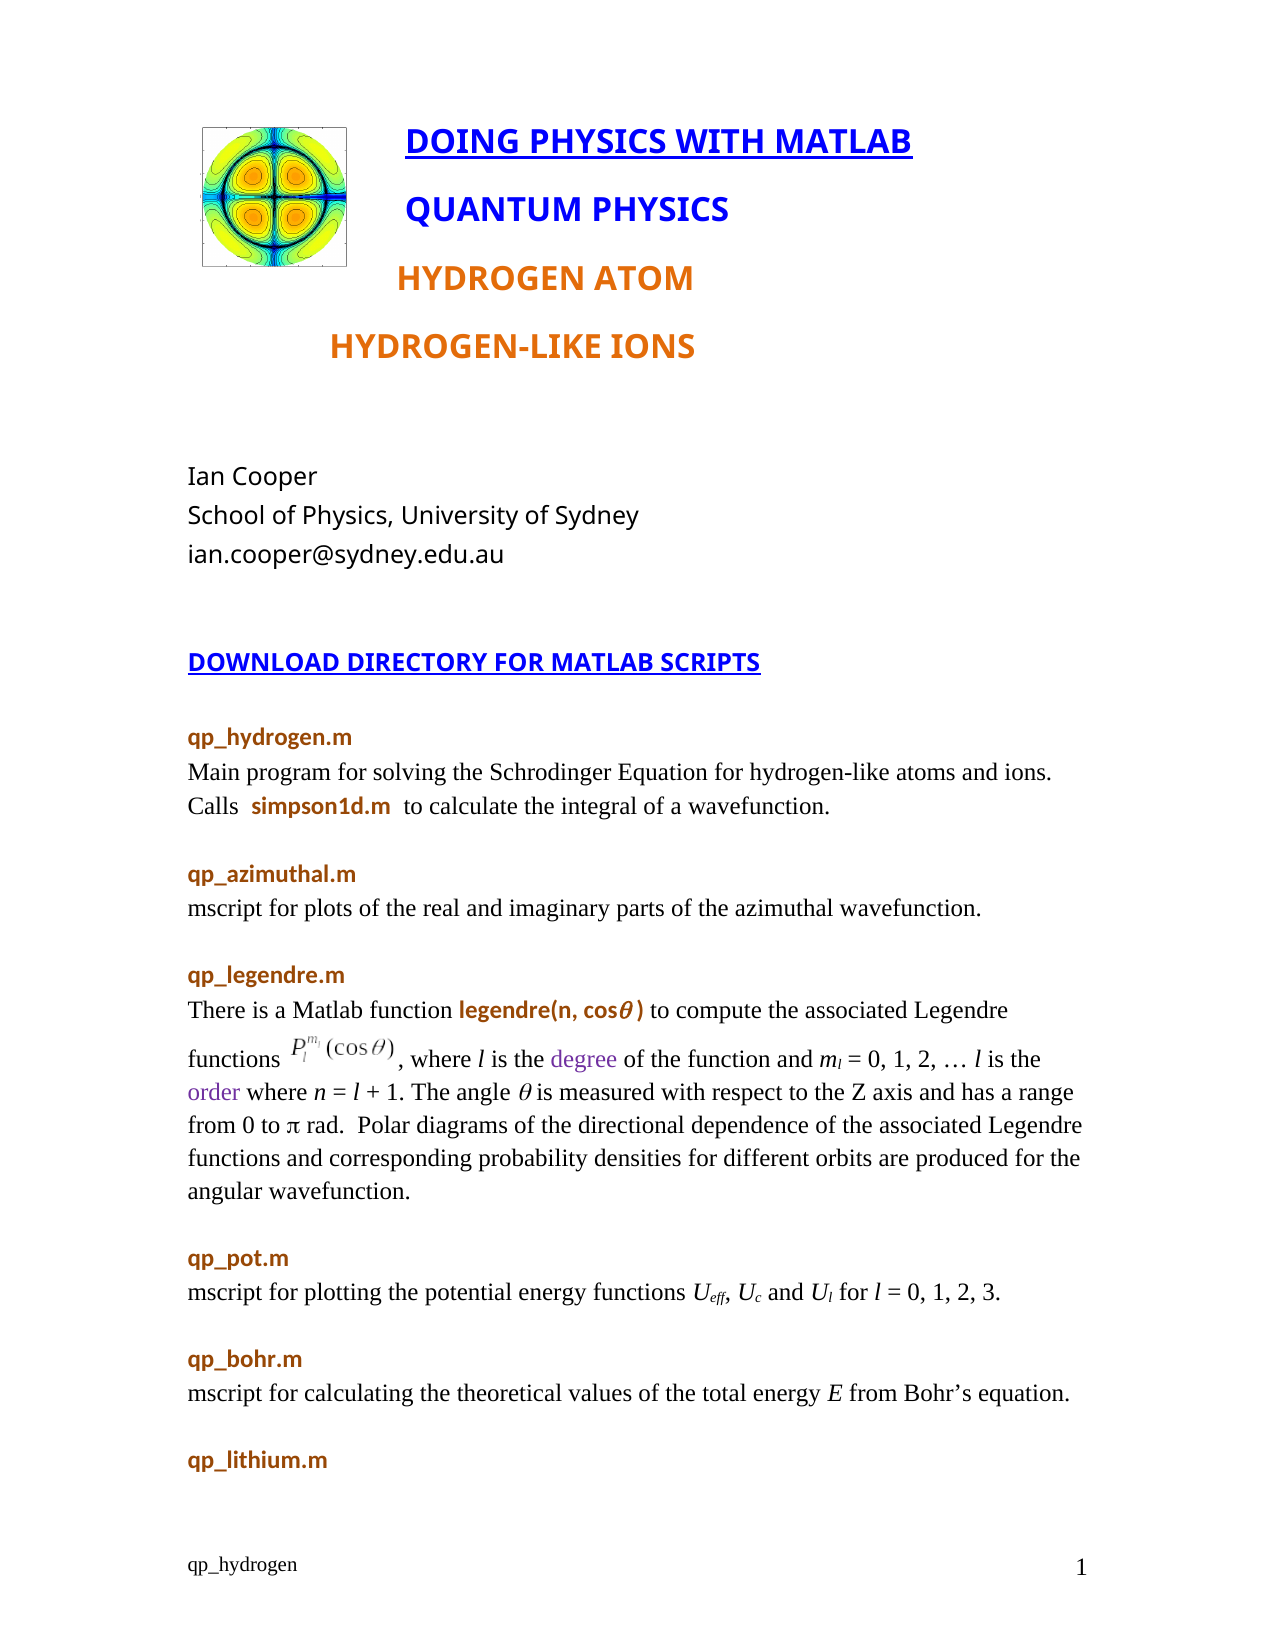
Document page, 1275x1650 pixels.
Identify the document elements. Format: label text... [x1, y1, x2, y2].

text qp_bohr.m [187, 1343, 1088, 1374]
text ian.cooper@sydney.edu.au [187, 537, 1088, 571]
text HYDROGEN-LIKE IONS [217, 322, 1088, 368]
text Ian Cooper [187, 459, 1088, 493]
text qp_pot.m [187, 1242, 1088, 1273]
text mscript for plots of the real and imaginary parts of the azimuthal wavefunction. [187, 893, 1088, 922]
text HYDROGEN ATOM [217, 254, 1088, 300]
text DOWNLOAD DIRECTORY FOR MATLAB SCRIPTS [187, 644, 1088, 678]
text School of Physics, University of Sydney [187, 498, 1088, 532]
text mscript for calculating the theoretical values of the total energy E from Bohr’s equation. [187, 1378, 1088, 1407]
text qp_lithium.m [187, 1444, 1088, 1475]
text There is a Matlab function legendre(n, cos ) to compute the associated Legendre functions , where l is the degree of the function and ml = 0, 1, 2, … l is the order where n = l + 1. The angle is measured with respect to the Z axis and has a range from 0 to rad. Polar diagrams of the directional dependence of the associated Legendre functions and corresponding probability densities for different orbits are produced for the angular wavefunction. [187, 994, 1088, 1205]
text qp_azimuthal.m [187, 858, 1088, 888]
text Main program for solving the Schrodinger Equation for hydrogen-like atoms and ions. Calls simpson1d.m to calculate the integral of a wavefunction. [187, 757, 1088, 820]
text QUANTUM PHYSICS [348, 186, 1088, 232]
text qp_hydrogen.m [187, 722, 1088, 752]
text mscript for plotting the potential energy functions Ueff, Uc and Ul for l = 0, 1, 2, 3. [187, 1277, 1088, 1306]
text DOING PHYSICS WITH MATLAB [217, 118, 1088, 163]
text qp_legendre.m [187, 959, 1088, 989]
